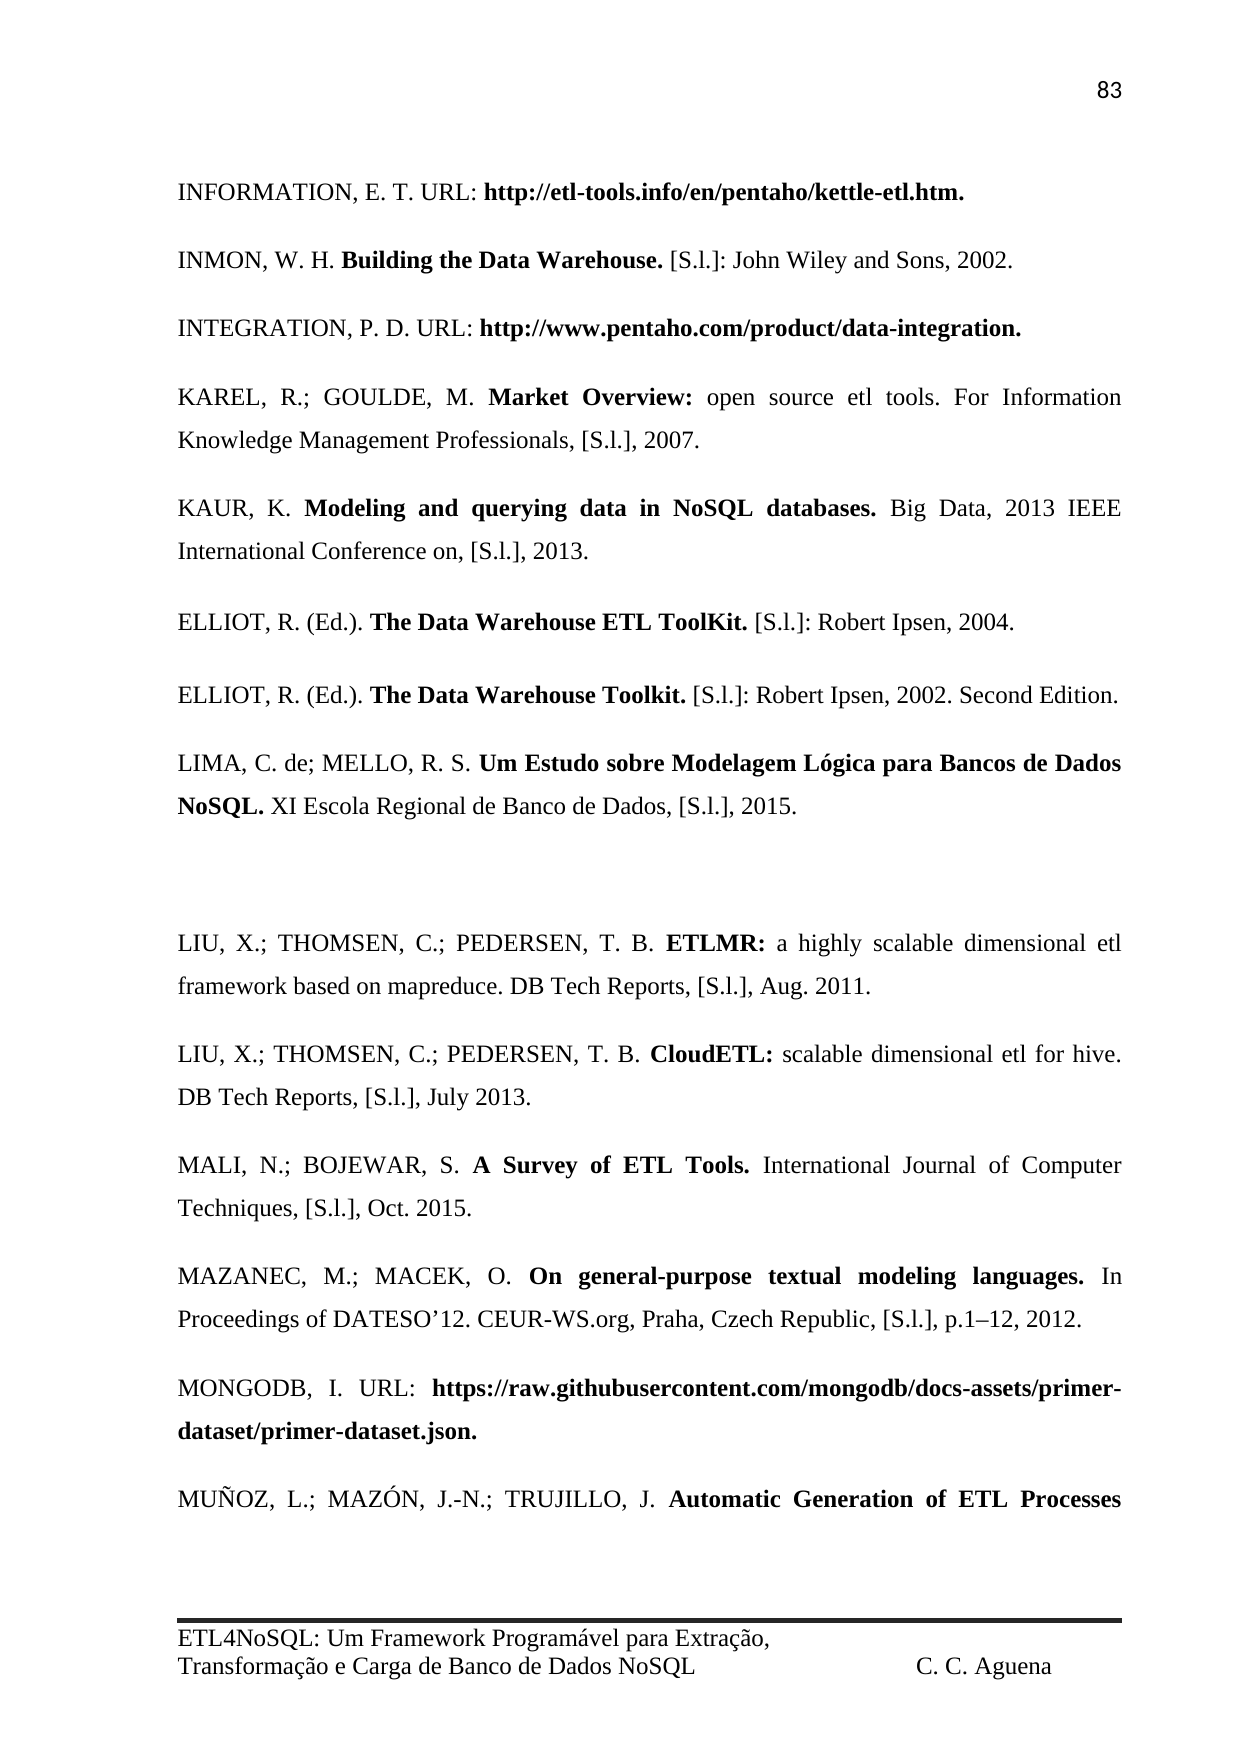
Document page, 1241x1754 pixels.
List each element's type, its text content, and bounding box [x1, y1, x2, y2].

text LIU, X.; THOMSEN, C.; PEDERSEN, T. B. ETLMR: a highly scalable dimensional etl framework based on mapreduce. DB Tech Reports, [S.l.], Aug. 2011. [177, 928, 1122, 999]
text INMON, W. H. Building the Data Warehouse. [S.l.]: John Wiley and Sons, 2002. [177, 245, 1122, 274]
text INFORMATION, E. T. URL: http://etl-tools.info/en/pentaho/kettle-etl.htm. [177, 177, 1122, 206]
text INTEGRATION, P. D. URL: http://www.pentaho.com/product/data-integration. [177, 313, 1122, 342]
text KAUR, K. Modeling and querying data in NoSQL databases. Big Data, 2013 IEEE International Conference on, [S.l.], 2013. [177, 493, 1122, 565]
text MAZANEC, M.; MACEK, O. On general-purpose textual modeling languages. In Proceedings of DATESO’12. CEUR-WS.org, Praha, Czech Republic, [S.l.], p.1–12, 2012. [177, 1261, 1122, 1333]
text MALI, N.; BOJEWAR, S. A Survey of ETL Tools. International Journal of Computer Techniques, [S.l.], Oct. 2015. [177, 1150, 1122, 1222]
text ELLIOT, R. (Ed.). The Data Warehouse Toolkit. [S.l.]: Robert Ipsen, 2002. Second Edition. [177, 680, 1122, 709]
text ELLIOT, R. (Ed.). The Data Warehouse ETL ToolKit. [S.l.]: Robert Ipsen, 2004. [177, 604, 1122, 638]
text KAREL, R.; GOULDE, M. Market Overview: open source etl tools. For Information Knowledge Management Professionals, [S.l.], 2007. [177, 382, 1122, 453]
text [177, 1484, 1122, 1513]
text LIU, X.; THOMSEN, C.; PEDERSEN, T. B. CloudETL: scalable dimensional etl for hive. DB Tech Reports, [S.l.], July 2013. [177, 1039, 1122, 1111]
text MONGODB, I. URL: https://raw.githubusercontent.com/mongodb/docs-assets/primer-dataset/primer-dataset.json. [177, 1373, 1122, 1444]
text LIMA, C. de; MELLO, R. S. Um Estudo sobre Modelagem Lógica para Bancos de Dados NoSQL. XI Escola Regional de Banco de Dados, [S.l.], 2015. [177, 748, 1122, 820]
